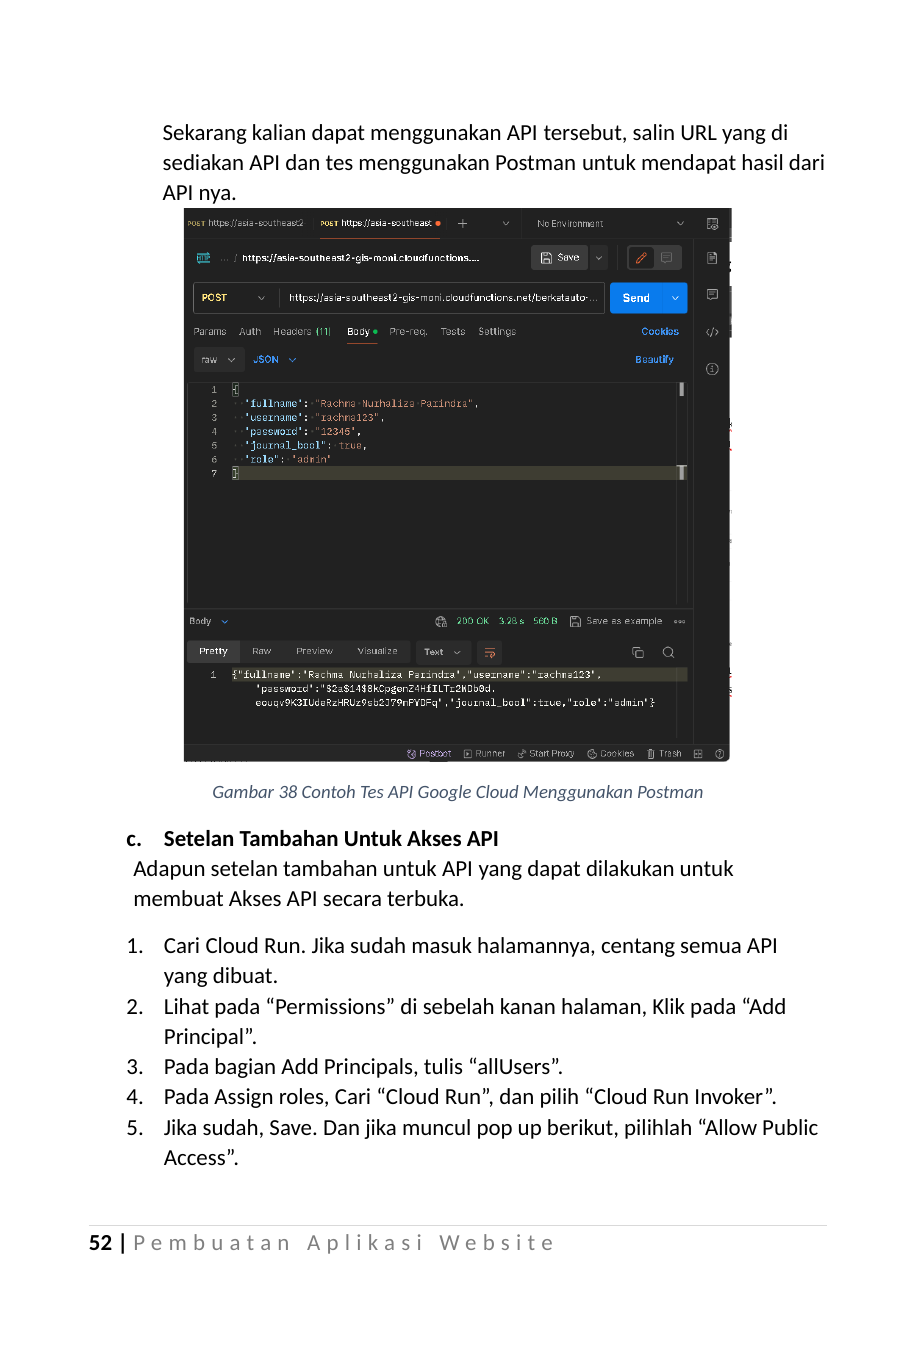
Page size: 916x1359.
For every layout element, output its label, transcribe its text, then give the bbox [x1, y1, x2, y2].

list Cari Cloud Run. Jika sudah masuk halamannya, centang semua API yang dibuat. [126, 931, 827, 989]
text Adapun setelan tambahan untuk API yang dapat dilakukan untuk membuat Akses API secara terbuka. [133, 854, 827, 912]
subtitle Setelan Tambahan Untuk Akses API [126, 824, 827, 852]
list Pada Assign roles, Cari “Cloud Run”, dan pilih “Cloud Run Invoker”. [126, 1082, 827, 1110]
list Jika sudah, Save. Dan jika muncul pop up berikut, pilihlah “Allow Public Access”. [126, 1113, 827, 1171]
list Sekarang kalian dapat menggunakan API tersebut, salin URL yang di sediakan API dan tes menggunakan Postman untuk mendapat hasil dari API nya. [162, 118, 827, 207]
list Pada bagian Add Principals, tulis “allUsers”. [126, 1052, 827, 1080]
list Lihat pada “Permissions” di sebelah kanan halaman, Klik pada “Add Principal”. [126, 992, 827, 1050]
picture [183, 208, 732, 762]
